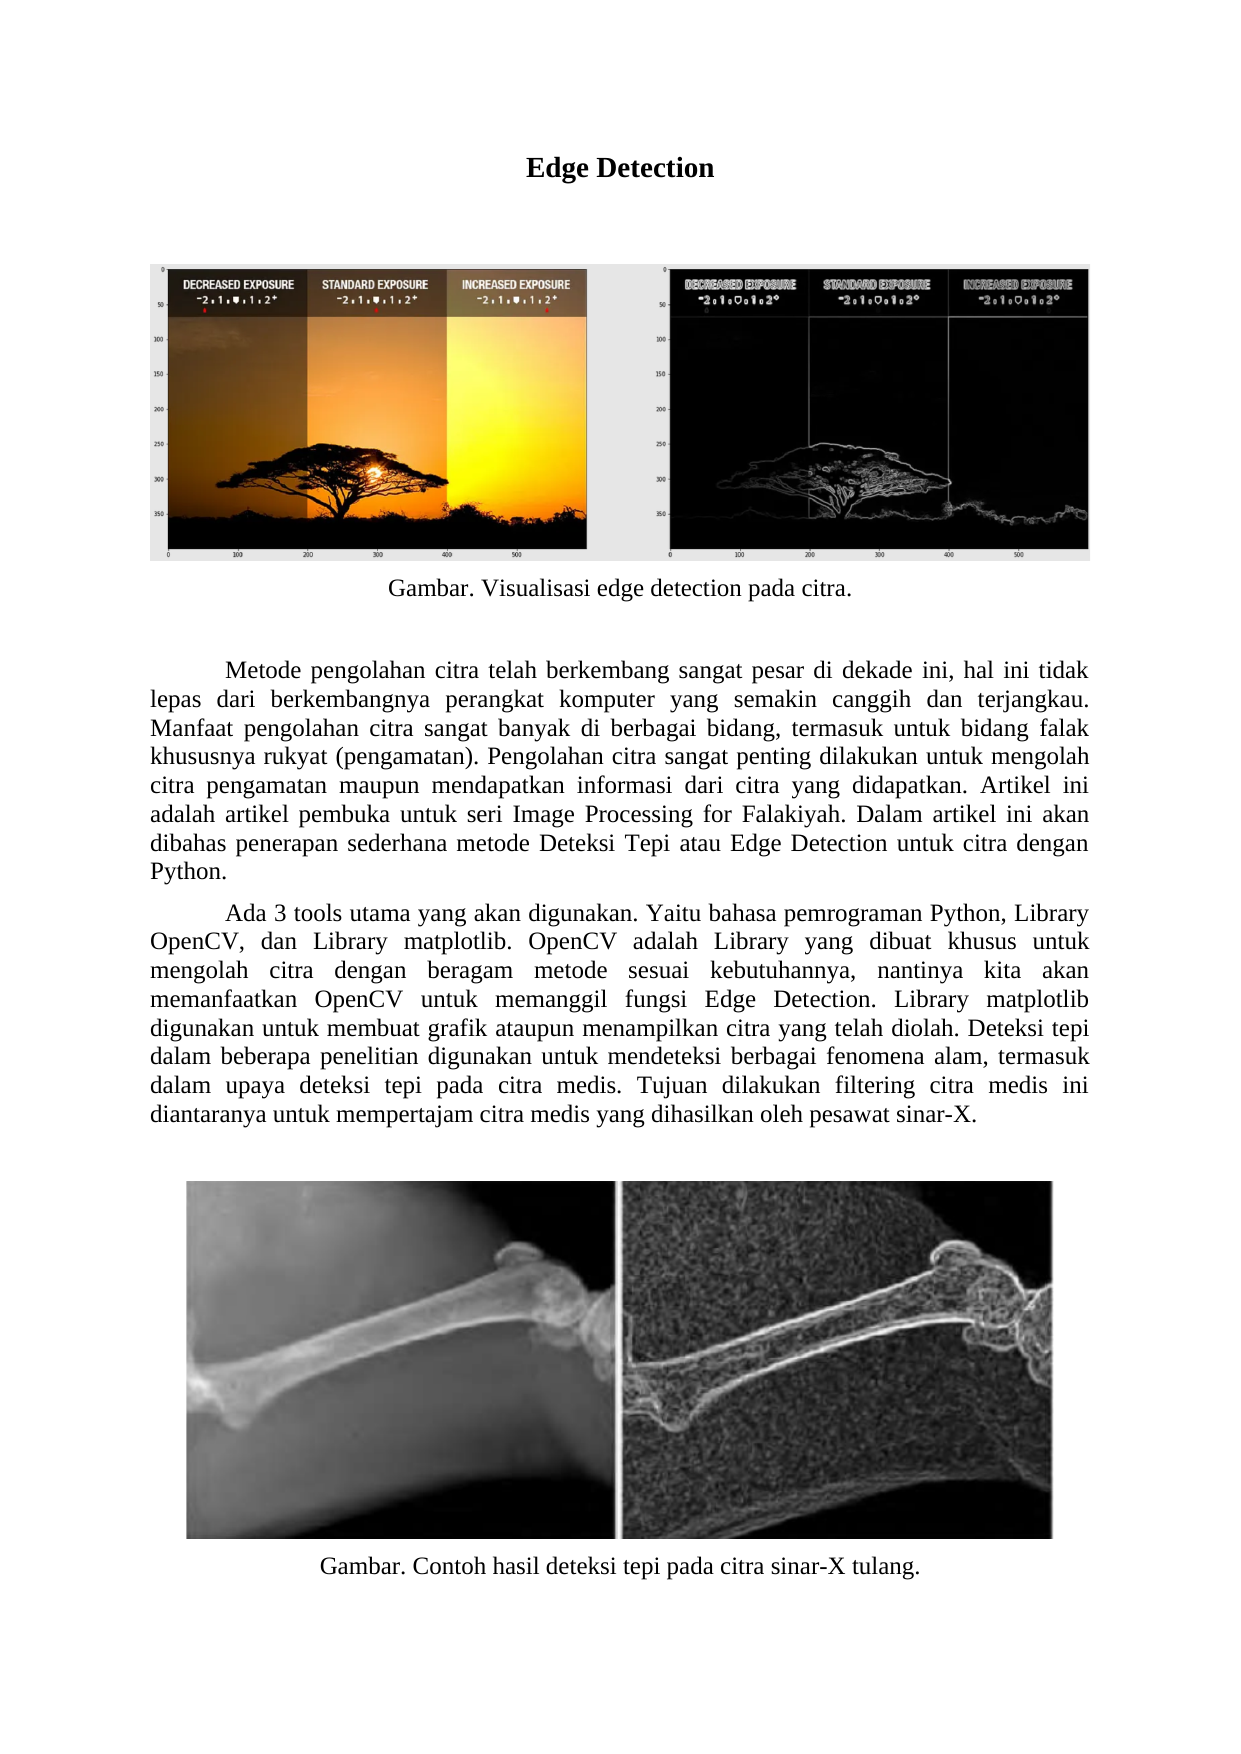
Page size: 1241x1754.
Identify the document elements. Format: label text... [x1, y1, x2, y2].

picture [150, 264, 1091, 561]
picture [186, 1181, 1054, 1539]
text Gambar. Visualisasi edge detection pada citra. [150, 573, 1090, 601]
text Gambar. Contoh hasil deteksi tepi pada citra sinar-X tulang. [150, 1551, 1090, 1580]
text Metode pengolahan citra telah berkembang sangat pesar di dekade ini, hal ini tidak lepas dari berkembangnya perangkat komputer yang semakin canggih dan terjangkau. Manfaat pengolahan citra sangat banyak di berbagai bidang, termasuk untuk bidang falak khususnya rukyat (pengamatan). Pengolahan citra sangat penting dilakukan untuk mengolah citra pengamatan maupun mendapatkan informasi dari citra yang didapatkan. Artikel ini adalah artikel pembuka untuk seri Image Processing for Falakiyah. Dalam artikel ini akan dibahas penerapan sederhana metode Deteksi Tepi atau Edge Detection untuk citra dengan Python. [150, 655, 1090, 885]
text Ada 3 tools utama yang akan digunakan. Yaitu bahasa pemrograman Python, Library OpenCV, dan Library matplotlib. OpenCV adalah Library yang dibuat khusus untuk mengolah citra dengan beragam metode sesuai kebutuhannya, nantinya kita akan memanfaatkan OpenCV untuk memanggil fungsi Edge Detection. Library matplotlib digunakan untuk membuat grafik ataupun menampilkan citra yang telah diolah. Deteksi tepi dalam beberapa penelitian digunakan untuk mendeteksi berbagai fenomena alam, termasuk dalam upaya deteksi tepi pada citra medis. Tujuan dilakukan filtering citra medis ini diantaranya untuk mempertajam citra medis yang dihasilkan oleh pesawat sinar-X. [150, 898, 1090, 1128]
subtitle Edge Detection [150, 150, 1090, 183]
